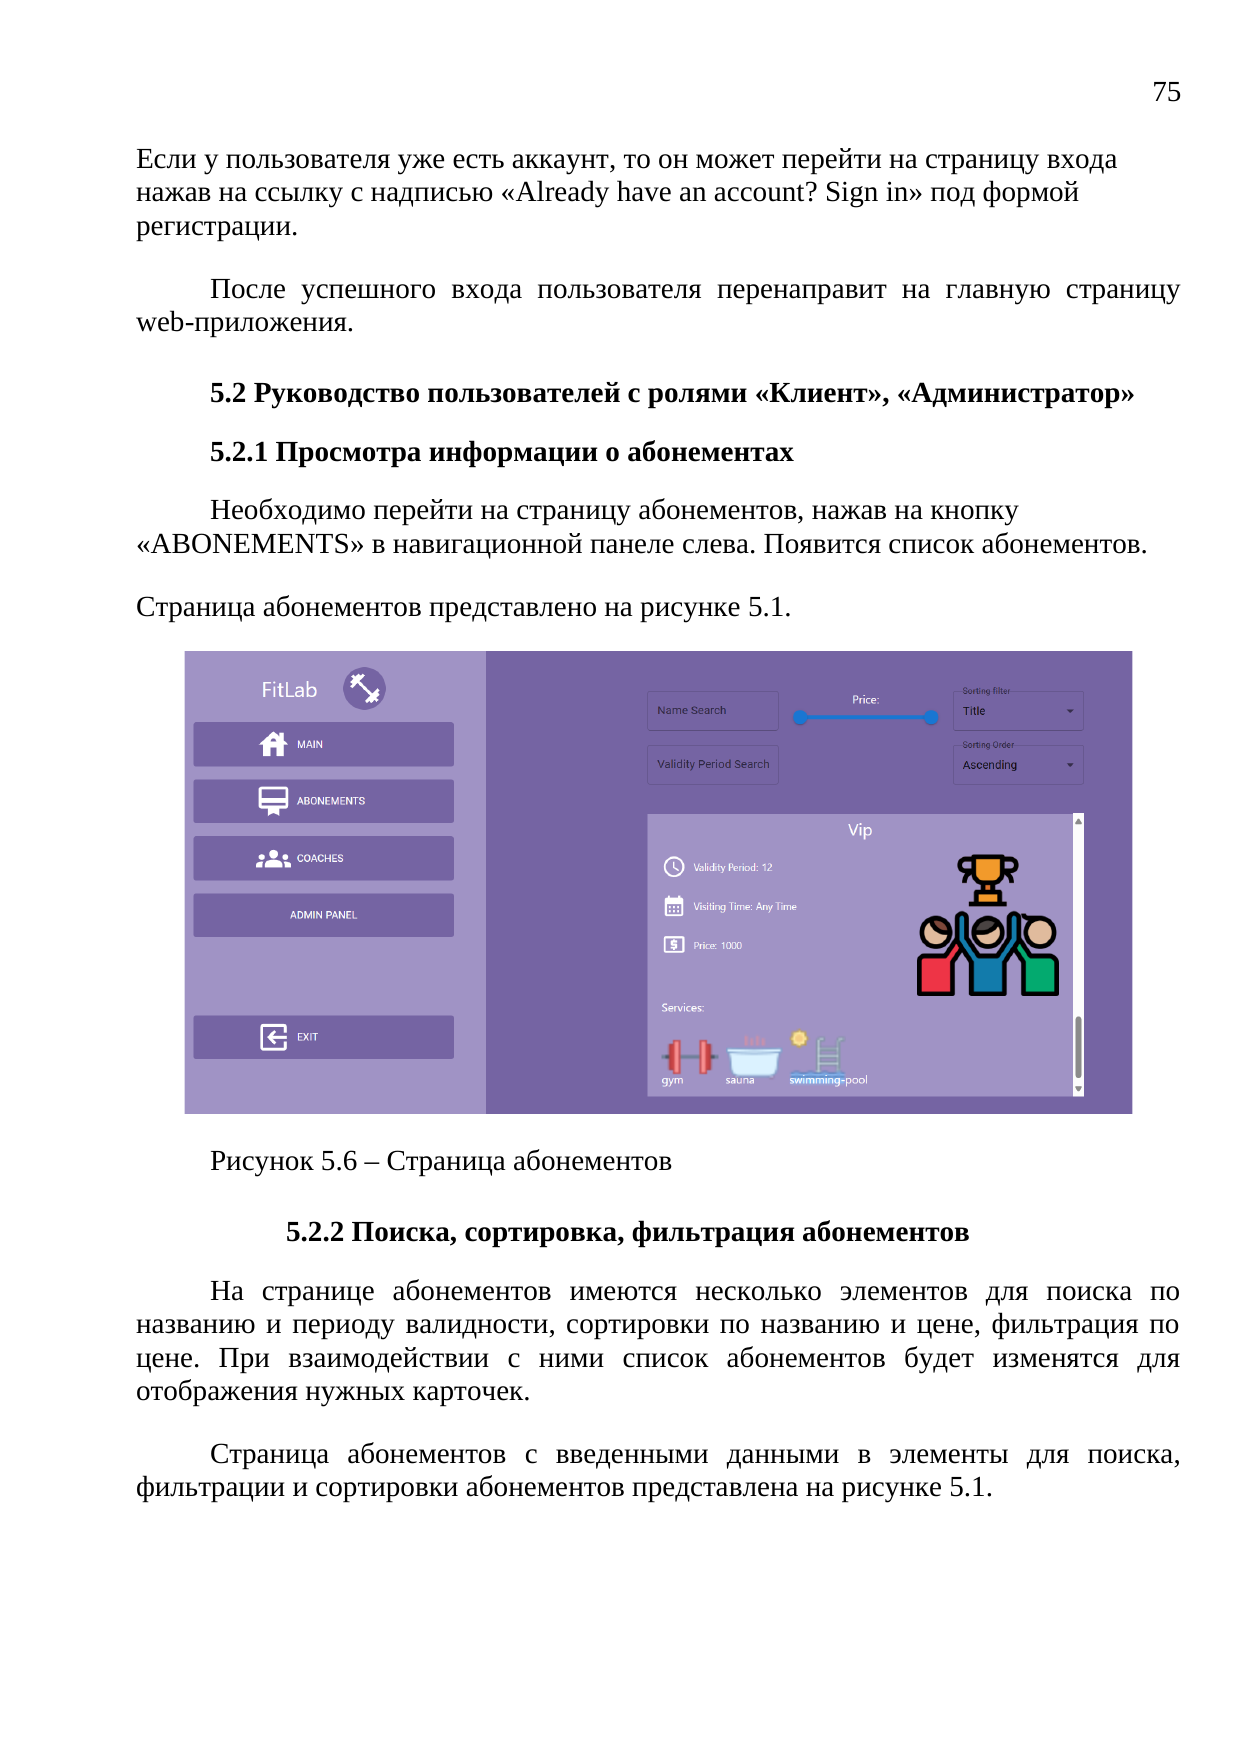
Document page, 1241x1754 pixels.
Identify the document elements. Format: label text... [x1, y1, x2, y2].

text Cтраница абонементов представлено на рисунке 5.1. [136, 589, 1181, 622]
text Cтраница абонементов c введенными данными в элементы для поиска, фильтрации и сортировки абонементов представлена на рисунке 5.1. [136, 1436, 1181, 1503]
text После успешного входа пользователя перенаправит на главную страницу web-приложения. [136, 271, 1181, 338]
text Необходимо перейти на страницу абонементов, нажав на кнопку «ABONEMENTS» в навигационной панеле слева. Появится список абонементов. [136, 492, 1181, 559]
text Рисунок 5.6 – Страница абонементов [136, 1143, 1181, 1177]
subtitle Руководство пользователей с ролями «Клиент», «Администратор» [136, 375, 1181, 409]
picture [184, 651, 1133, 1114]
text На странице абонементов имеются несколько элементов для поиска по названию и периоду валидности, сортировки по названию и цене, фильтрация по цене. При взаимодействии с ними список абонементов будет изменятся для отображения нужных карточек. [136, 1273, 1181, 1407]
text Если у пользователя уже есть аккаунт, то он может перейти на страницу входа нажав на ссылку с надписью «Already have an account? Sign in» под формой регистрации. [136, 141, 1181, 242]
subtitle Просмотра информации о абонементах [136, 434, 1181, 467]
subtitle Поиска, сортировка, фильтрация абонементов [286, 1214, 1181, 1248]
